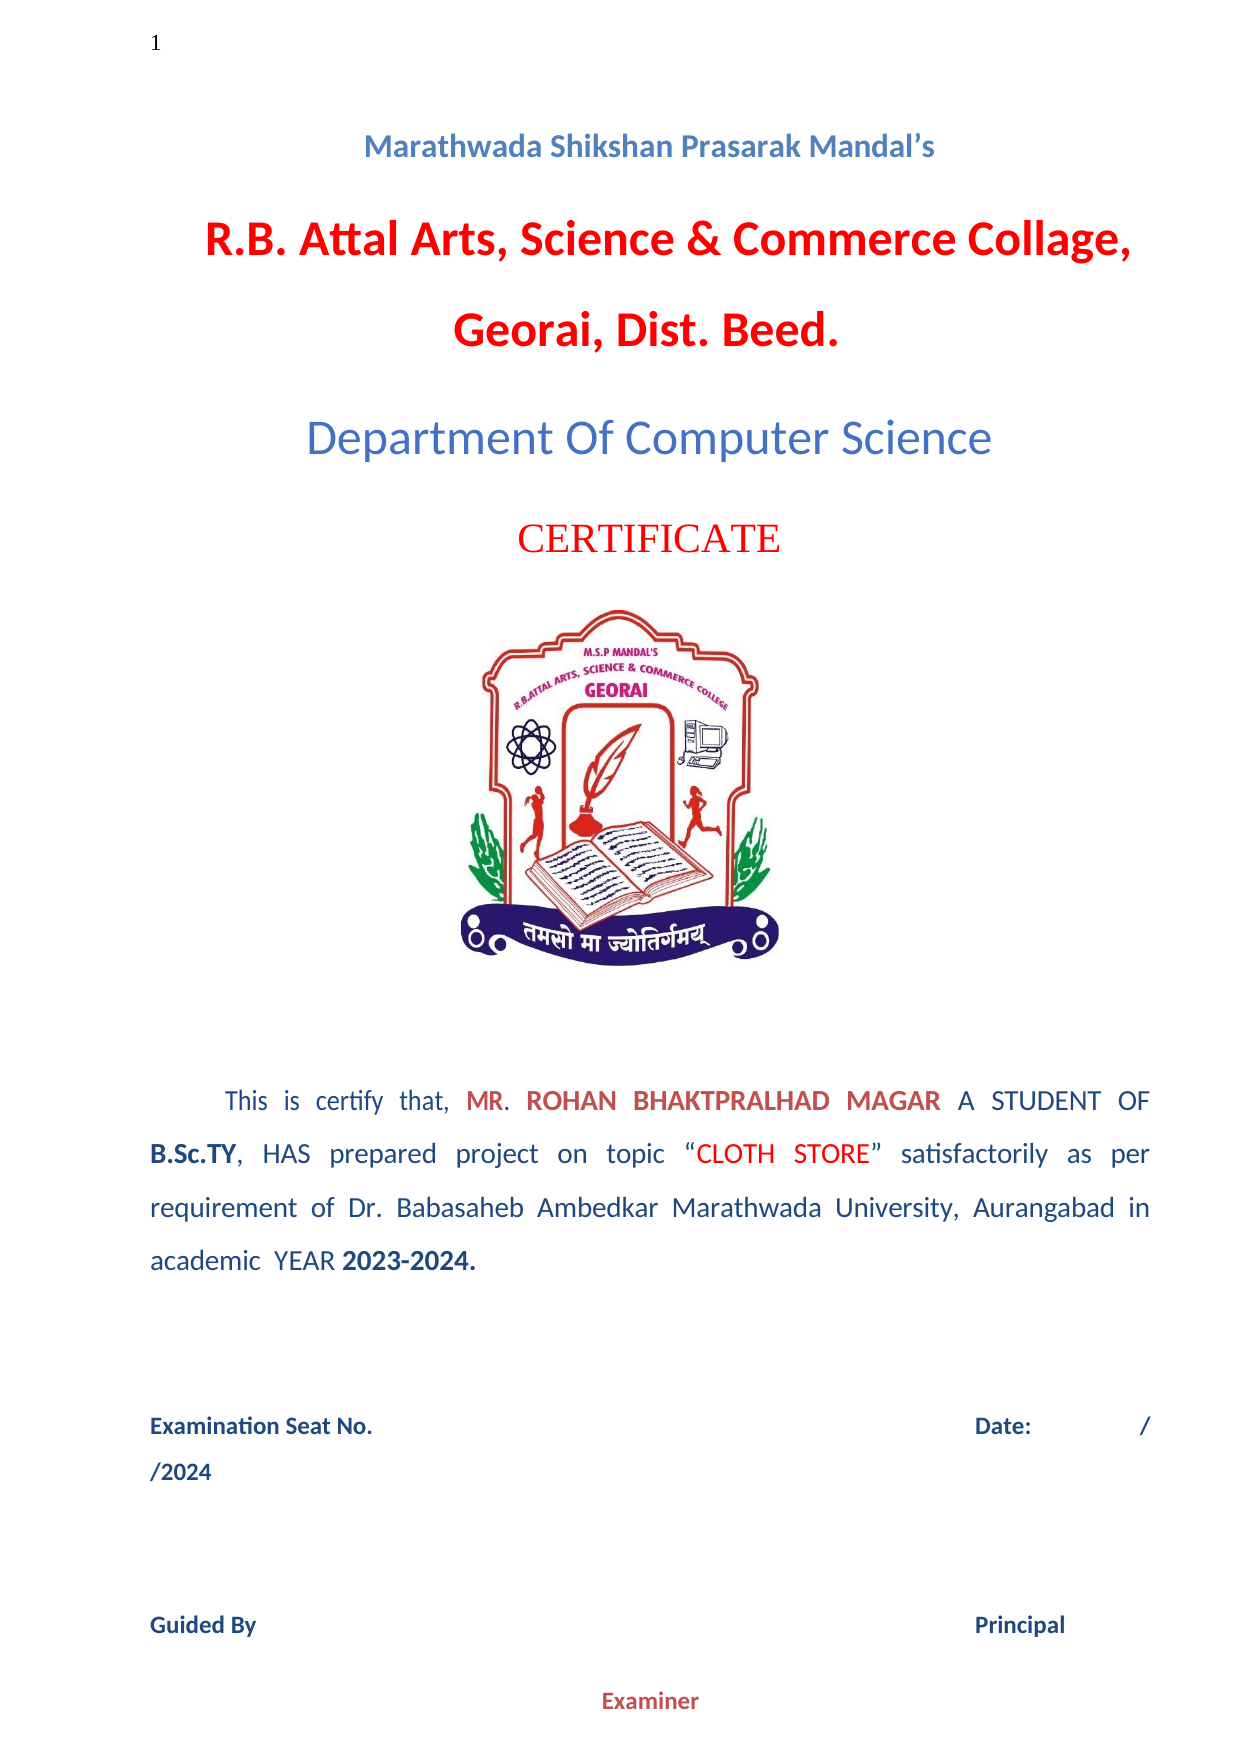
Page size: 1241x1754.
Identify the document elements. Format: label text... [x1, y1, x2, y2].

text Examination Seat No. Date: / /2024 [150, 1410, 1151, 1487]
text Guided By Principal [150, 1609, 1151, 1639]
text CERTIFICATE [150, 514, 1148, 562]
picture [460, 610, 779, 966]
text This is certify that, MR. ROHAN BHAKTPRALHAD MAGAR A STUDENT OF B.Sc.TY, HAS prepared project on topic “CLOTH STORE” satisfactorily as per requirement of Dr. Babasaheb Ambedkar Marathwada University, Aurangabad in academic YEAR 2023-2024. [150, 1082, 1151, 1278]
text R.B. Attal Arts, Science & Commerce Collage, Georai, Dist. Beed. [205, 206, 1151, 359]
text Marathwada Shikshan Prasarak Mandal’s [150, 125, 1148, 166]
text Department Of Computer Science [150, 406, 1148, 467]
text Examiner [150, 1686, 1151, 1716]
